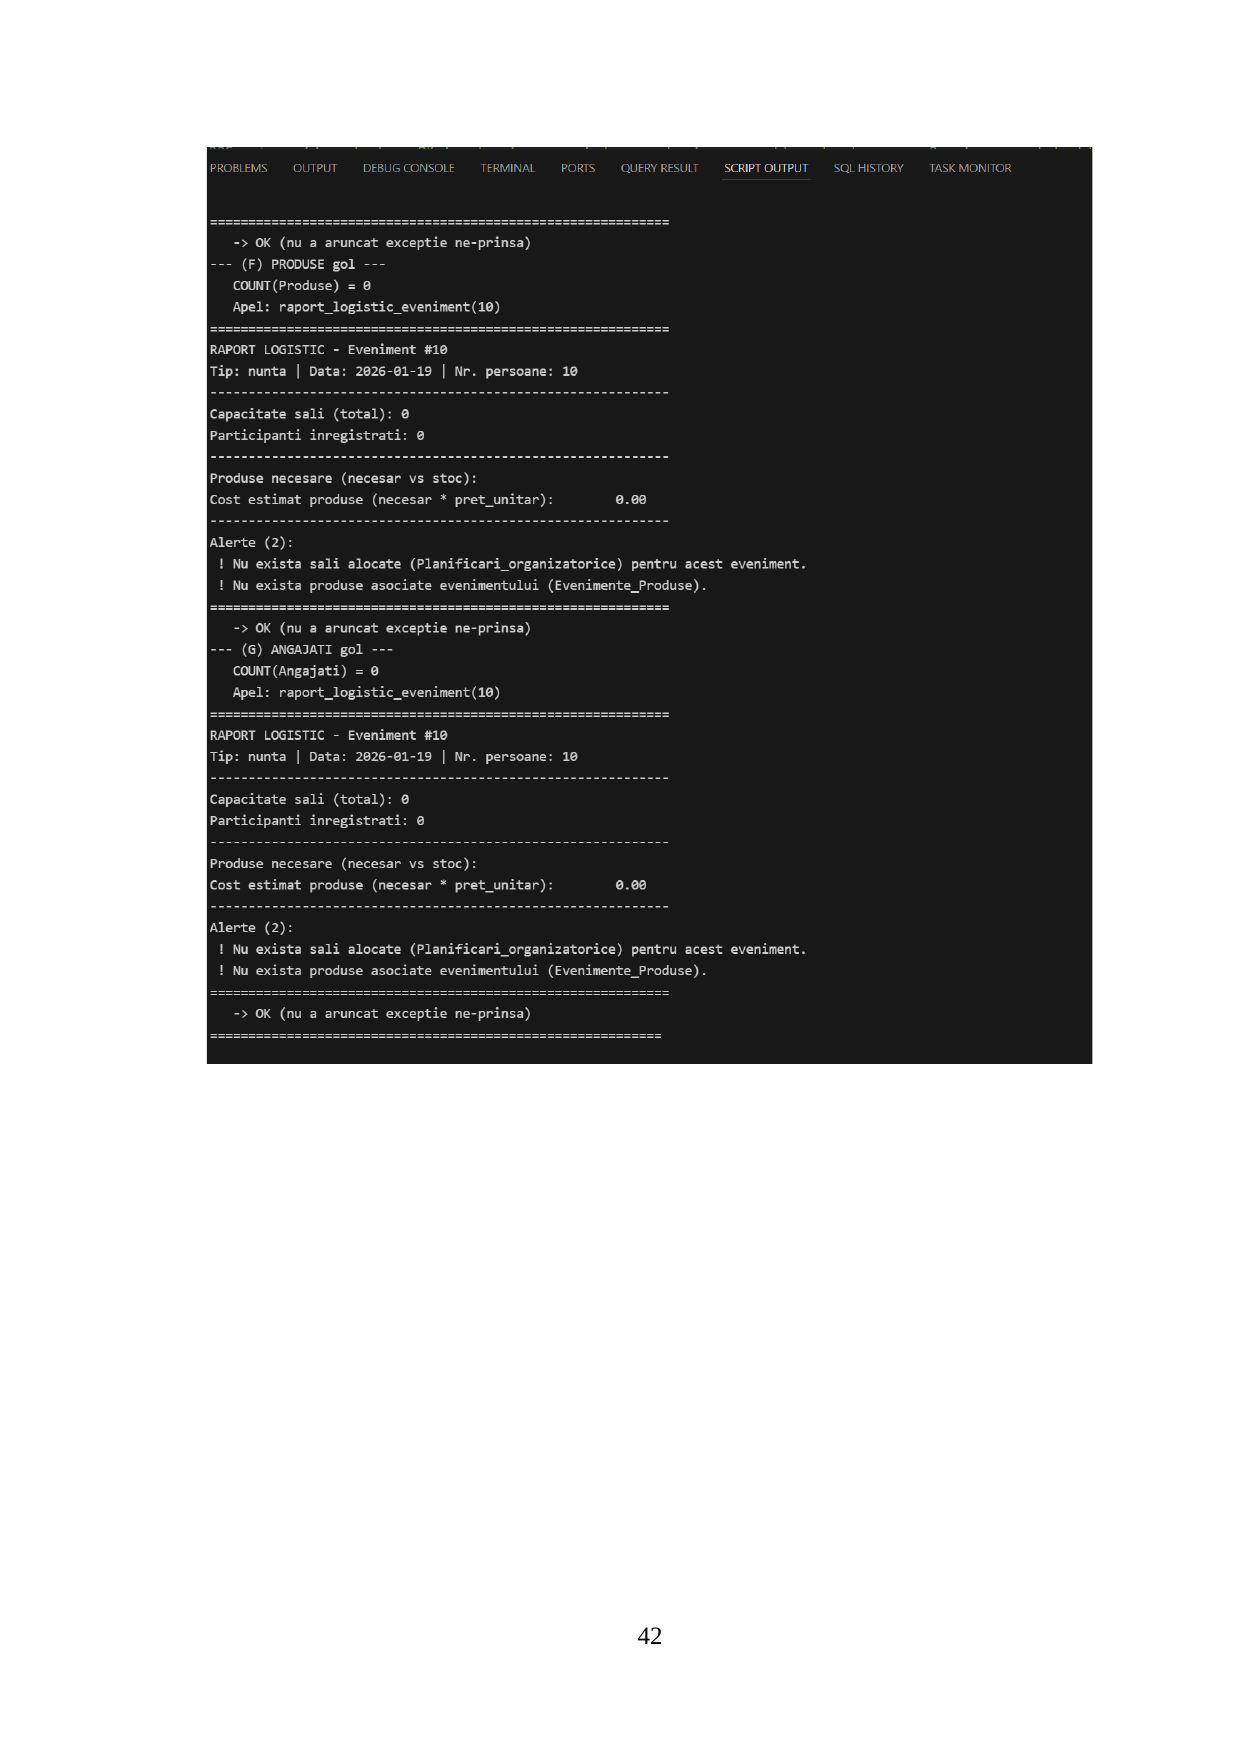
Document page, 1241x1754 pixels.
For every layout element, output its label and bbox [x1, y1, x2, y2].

picture [206, 147, 1093, 1064]
